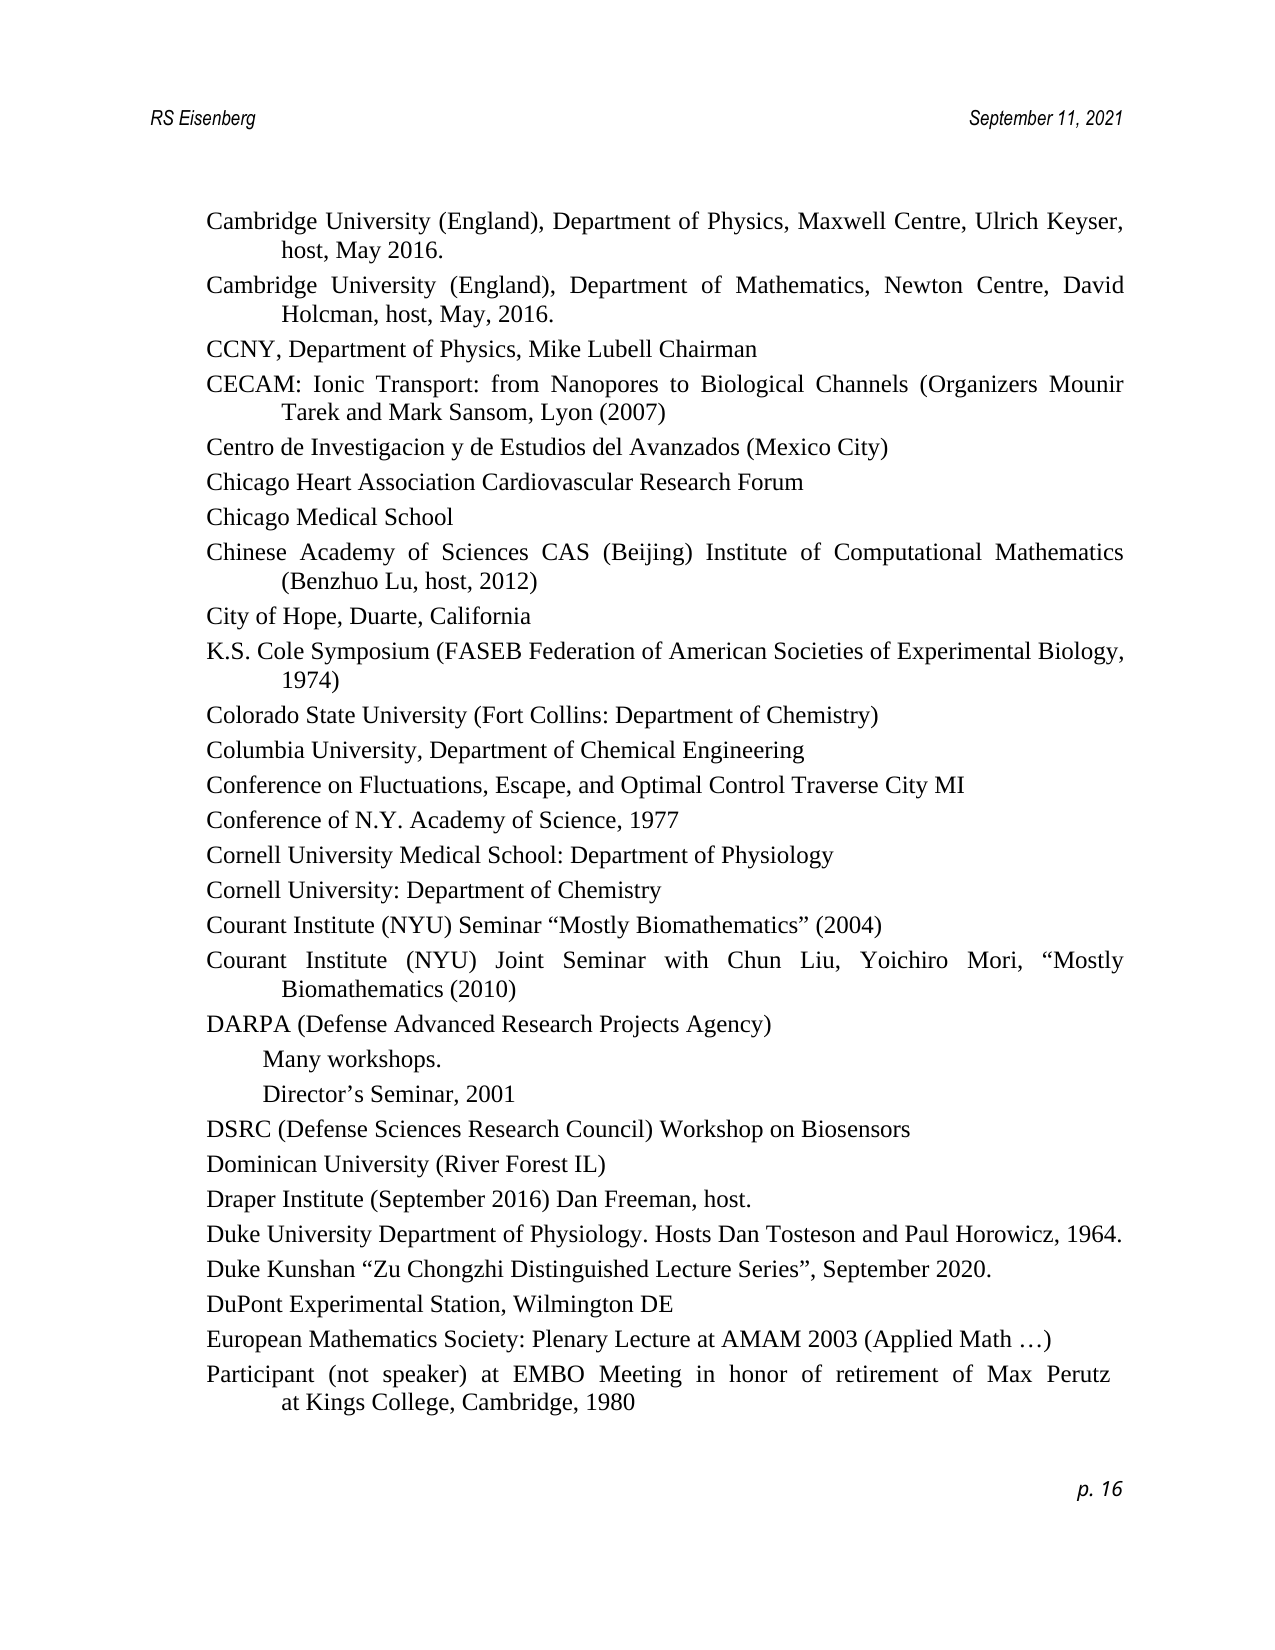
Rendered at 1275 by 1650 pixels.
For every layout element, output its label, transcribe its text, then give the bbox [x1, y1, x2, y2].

text Chinese Academy of Sciences CAS (Beijing) Institute of Computational Mathematics (Benzhuo Lu, host, 2012) [206, 537, 1125, 595]
text Centro de Investigacion y de Estudios del Avanzados (Mexico City) [206, 432, 1125, 461]
text Courant Institute (NYU) Seminar “Mostly Biomathematics” (2004) [206, 910, 1125, 939]
text Cambridge University (England), Department of Mathematics, Newton Centre, David Holcman, host, May, 2016. [206, 270, 1125, 327]
text Chicago Heart Association Cardiovascular Research Forum [206, 467, 1125, 496]
text Chicago Medical School [206, 502, 1125, 531]
text Conference on Fluctuations, Escape, and Optimal Control Traverse City MI [206, 770, 1125, 799]
text Duke University Department of Physiology. Hosts Dan Tosteson and Paul Horowicz, 1964. [206, 1219, 1125, 1247]
text DSRC (Defense Sciences Research Council) Workshop on Biosensors [206, 1114, 1125, 1142]
text Director’s Seminar, 2001 [206, 1079, 1125, 1107]
text Colorado State University (Fort Collins: Department of Chemistry) [206, 700, 1125, 729]
text Cambridge University (England), Department of Physics, Maxwell Centre, Ulrich Keyser, host, May 2016. [206, 206, 1125, 264]
text DARPA (Defense Advanced Research Projects Agency) [206, 1009, 1125, 1037]
text CCNY, Department of Physics, Mike Lubell Chairman [206, 334, 1125, 362]
text Participant (not speaker) at EMBO Meeting in honor of retirement of Max Perutz at Kings College, Cambridge, 1980 [206, 1359, 1125, 1416]
text Courant Institute (NYU) Joint Seminar with Chun Liu, Yoichiro Mori, “Mostly Biomathematics (2010) [206, 945, 1125, 1002]
text Columbia University, Department of Chemical Engineering [206, 735, 1125, 764]
text Cornell University Medical School: Department of Physiology [206, 840, 1125, 869]
text K.S. Cole Symposium (FASEB Federation of American Societies of Experimental Biology, 1974) [206, 636, 1125, 694]
text City of Hope, Duarte, California [206, 601, 1125, 630]
text CECAM: Ionic Transport: from Nanopores to Biological Channels (Organizers Mounir Tarek and Mark Sansom, Lyon (2007) [206, 369, 1125, 426]
text Duke Kunshan “Zu Chongzhi Distinguished Lecture Series”, September 2020. [206, 1254, 1125, 1282]
text Dominican University (River Forest IL) [206, 1149, 1125, 1177]
text Draper Institute (September 2016) Dan Freeman, host. [206, 1184, 1125, 1212]
text Conference of N.Y. Academy of Science, 1977 [206, 805, 1125, 834]
text Cornell University: Department of Chemistry [206, 875, 1125, 904]
text DuPont Experimental Station, Wilmington DE [206, 1289, 1125, 1317]
text European Mathematics Society: Plenary Lecture at AMAM 2003 (Applied Math …) [206, 1324, 1125, 1352]
text Many workshops. [206, 1044, 1125, 1072]
